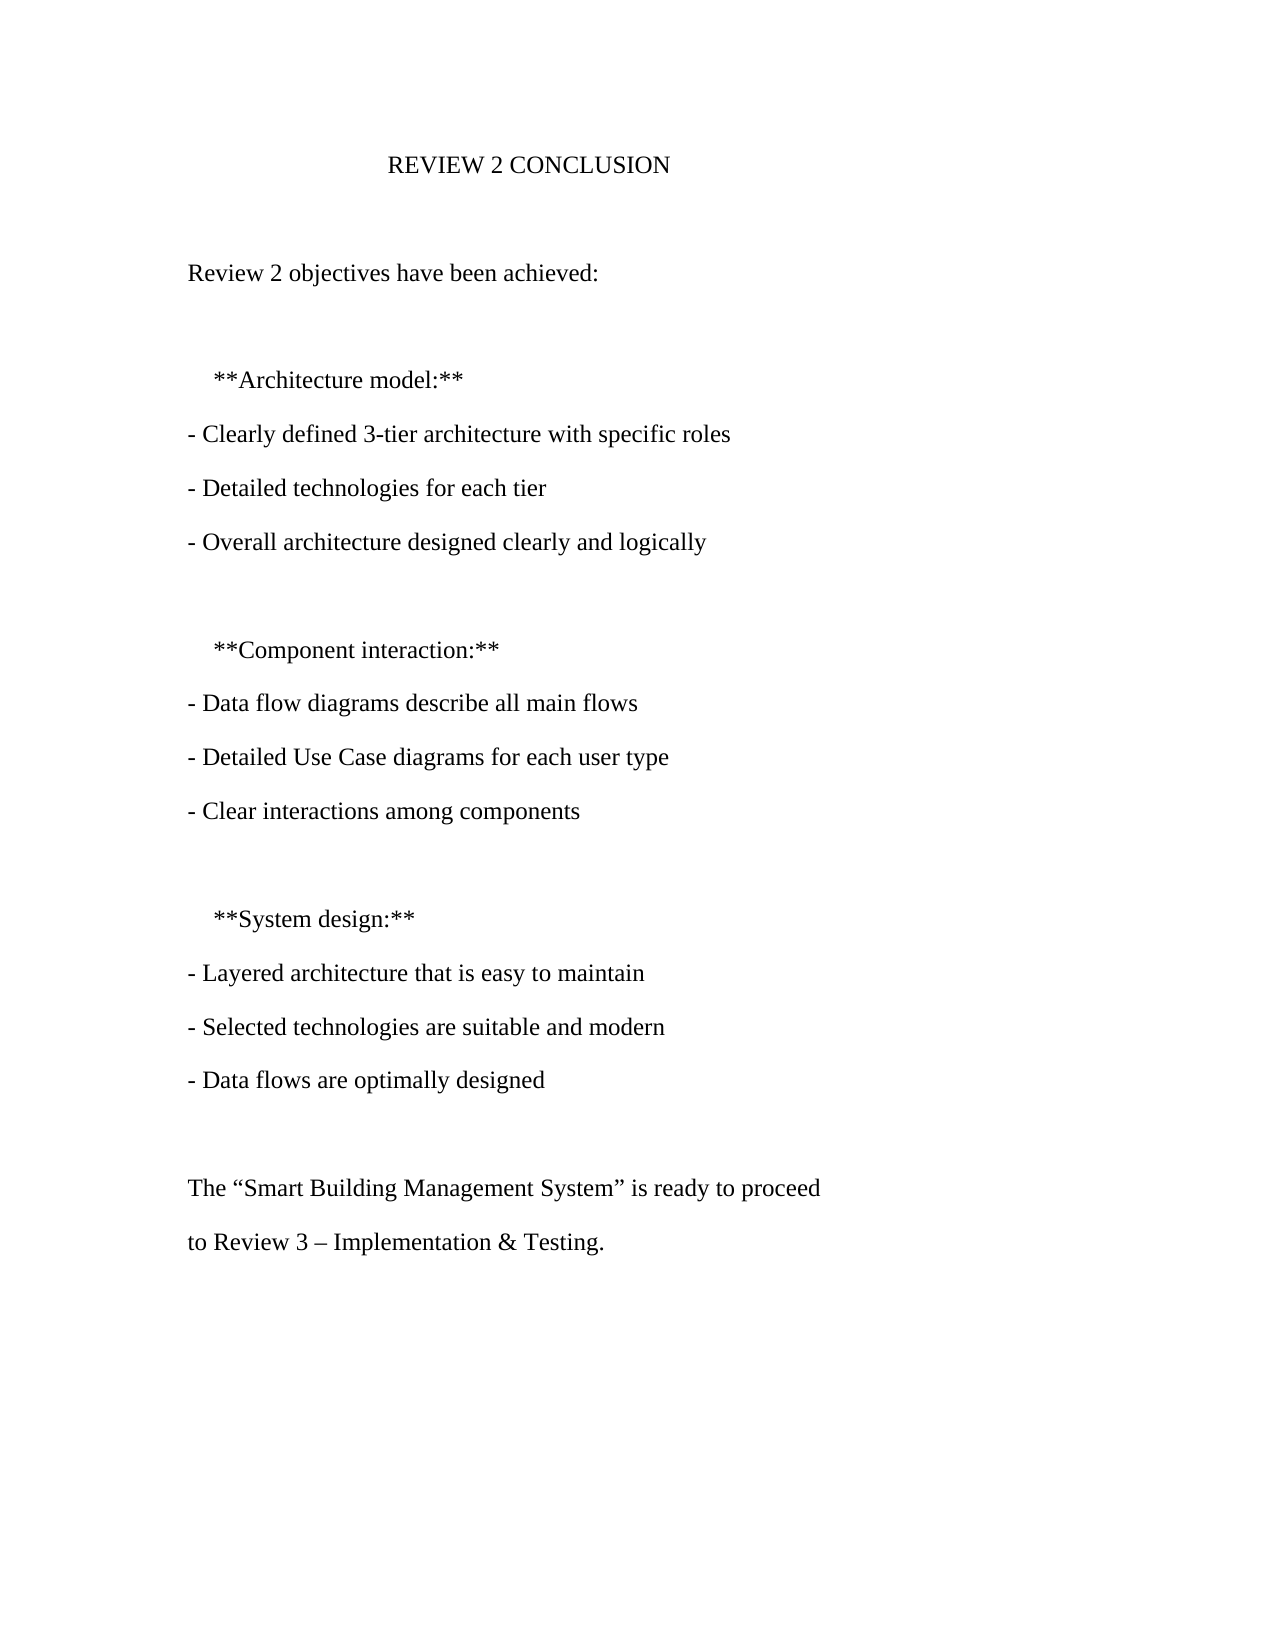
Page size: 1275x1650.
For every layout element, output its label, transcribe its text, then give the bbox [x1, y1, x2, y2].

text ✅ **Component interaction:** [187, 635, 1087, 663]
text - Detailed technologies for each tier [187, 473, 1087, 502]
text - Selected technologies are suitable and modern [187, 1012, 1087, 1040]
text REVIEW 2 CONCLUSION [187, 150, 1087, 179]
text - Clear interactions among components [187, 796, 1087, 825]
text to Review 3 – Implementation & Testing. [187, 1227, 1087, 1256]
text The “Smart Building Management System” is ready to proceed [187, 1173, 1087, 1202]
text - Data flows are optimally designed [187, 1066, 1087, 1094]
text ✅ **Architecture model:** [187, 365, 1087, 394]
text ✅ **System design:** [187, 904, 1087, 933]
text - Layered architecture that is easy to maintain [187, 958, 1087, 987]
text - Clearly defined 3-tier architecture with specific roles [187, 419, 1087, 448]
text Review 2 objectives have been achieved: [187, 258, 1087, 286]
text - Detailed Use Case diagrams for each user type [187, 742, 1087, 771]
text - Overall architecture designed clearly and logically [187, 527, 1087, 556]
text - Data flow diagrams describe all main flows [187, 688, 1087, 717]
